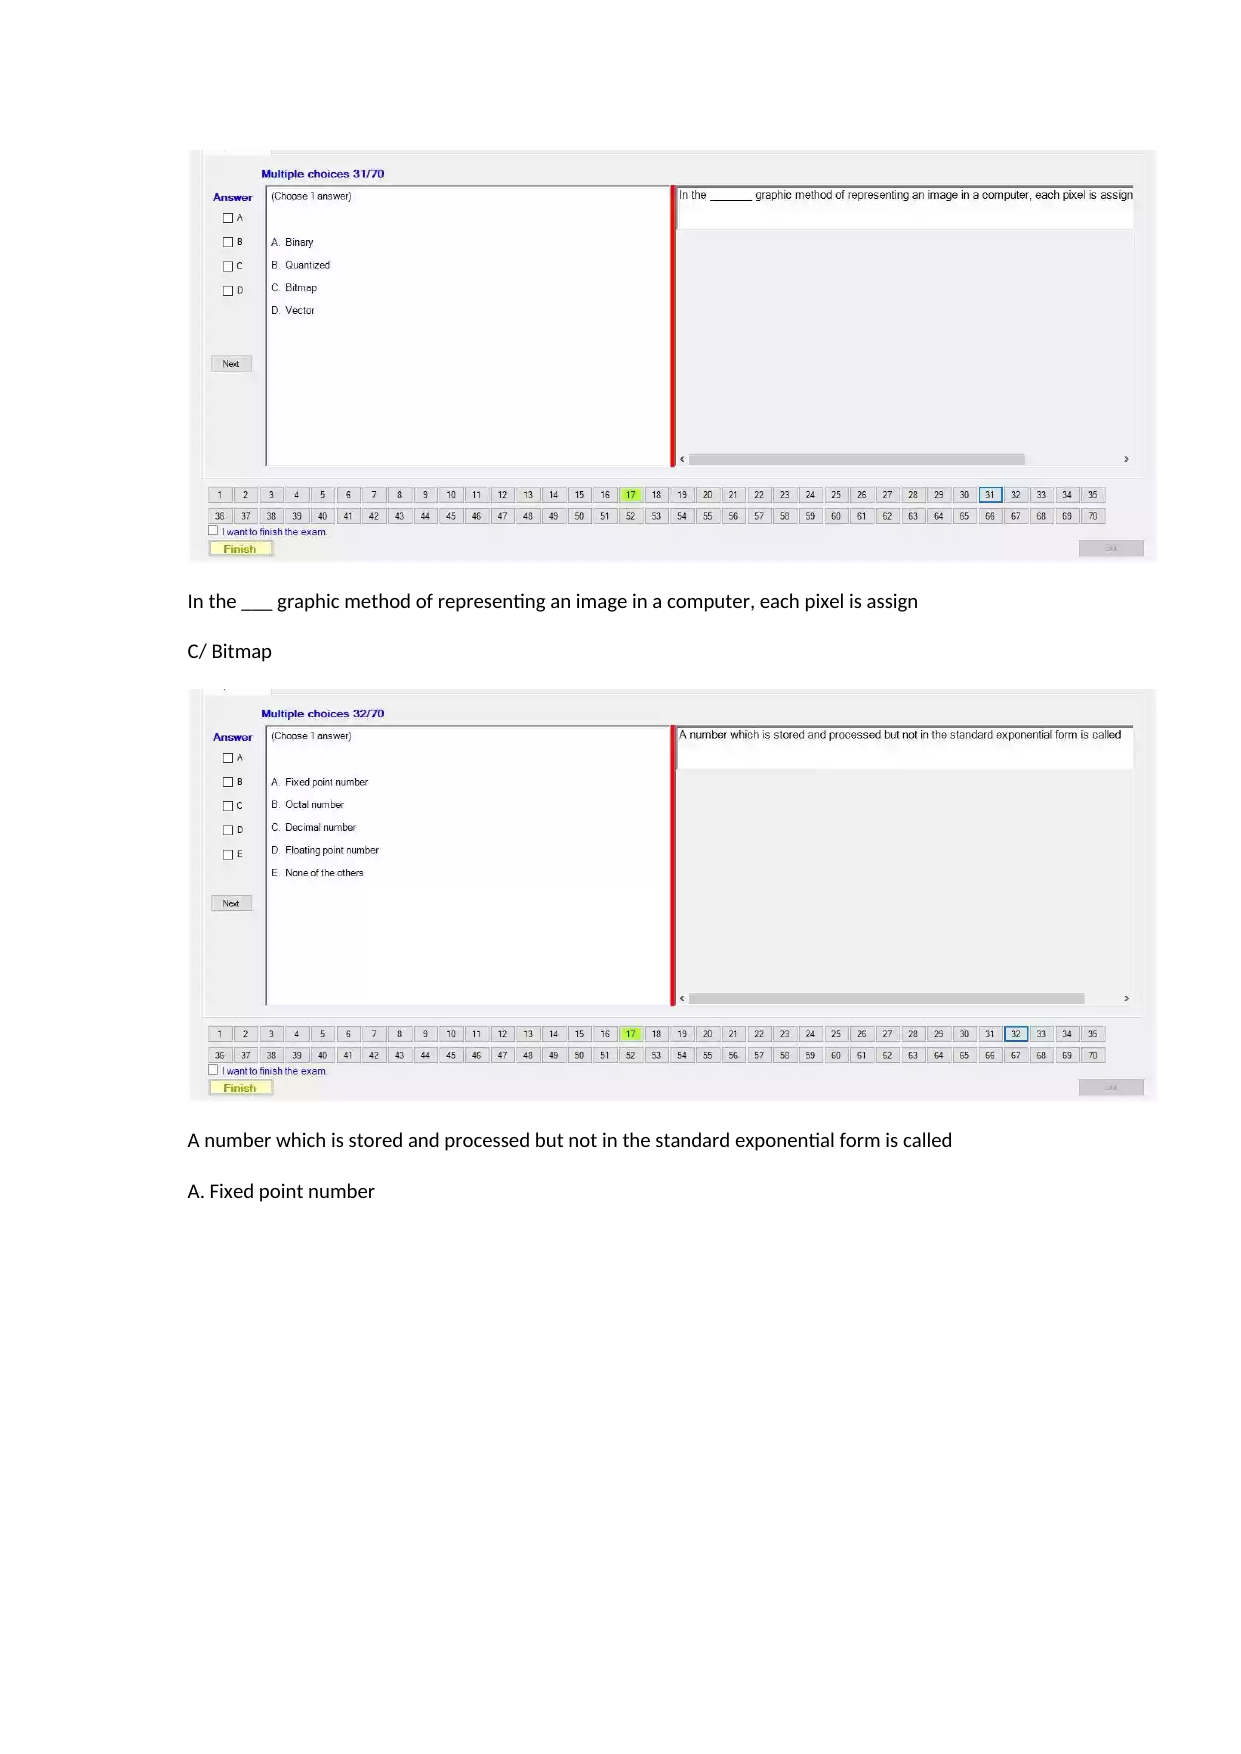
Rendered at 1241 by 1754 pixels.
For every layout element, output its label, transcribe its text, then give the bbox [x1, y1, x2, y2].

text C/ Bitmap [187, 639, 1053, 664]
text A. Fixed point number [187, 1178, 1053, 1204]
text A number which is stored and processed but not in the standard exponential form is called [187, 1127, 1053, 1153]
text In the ___ graphic method of representing an image in a computer, each pixel is assign [187, 588, 1053, 613]
picture [187, 150, 1158, 563]
picture [187, 689, 1158, 1102]
